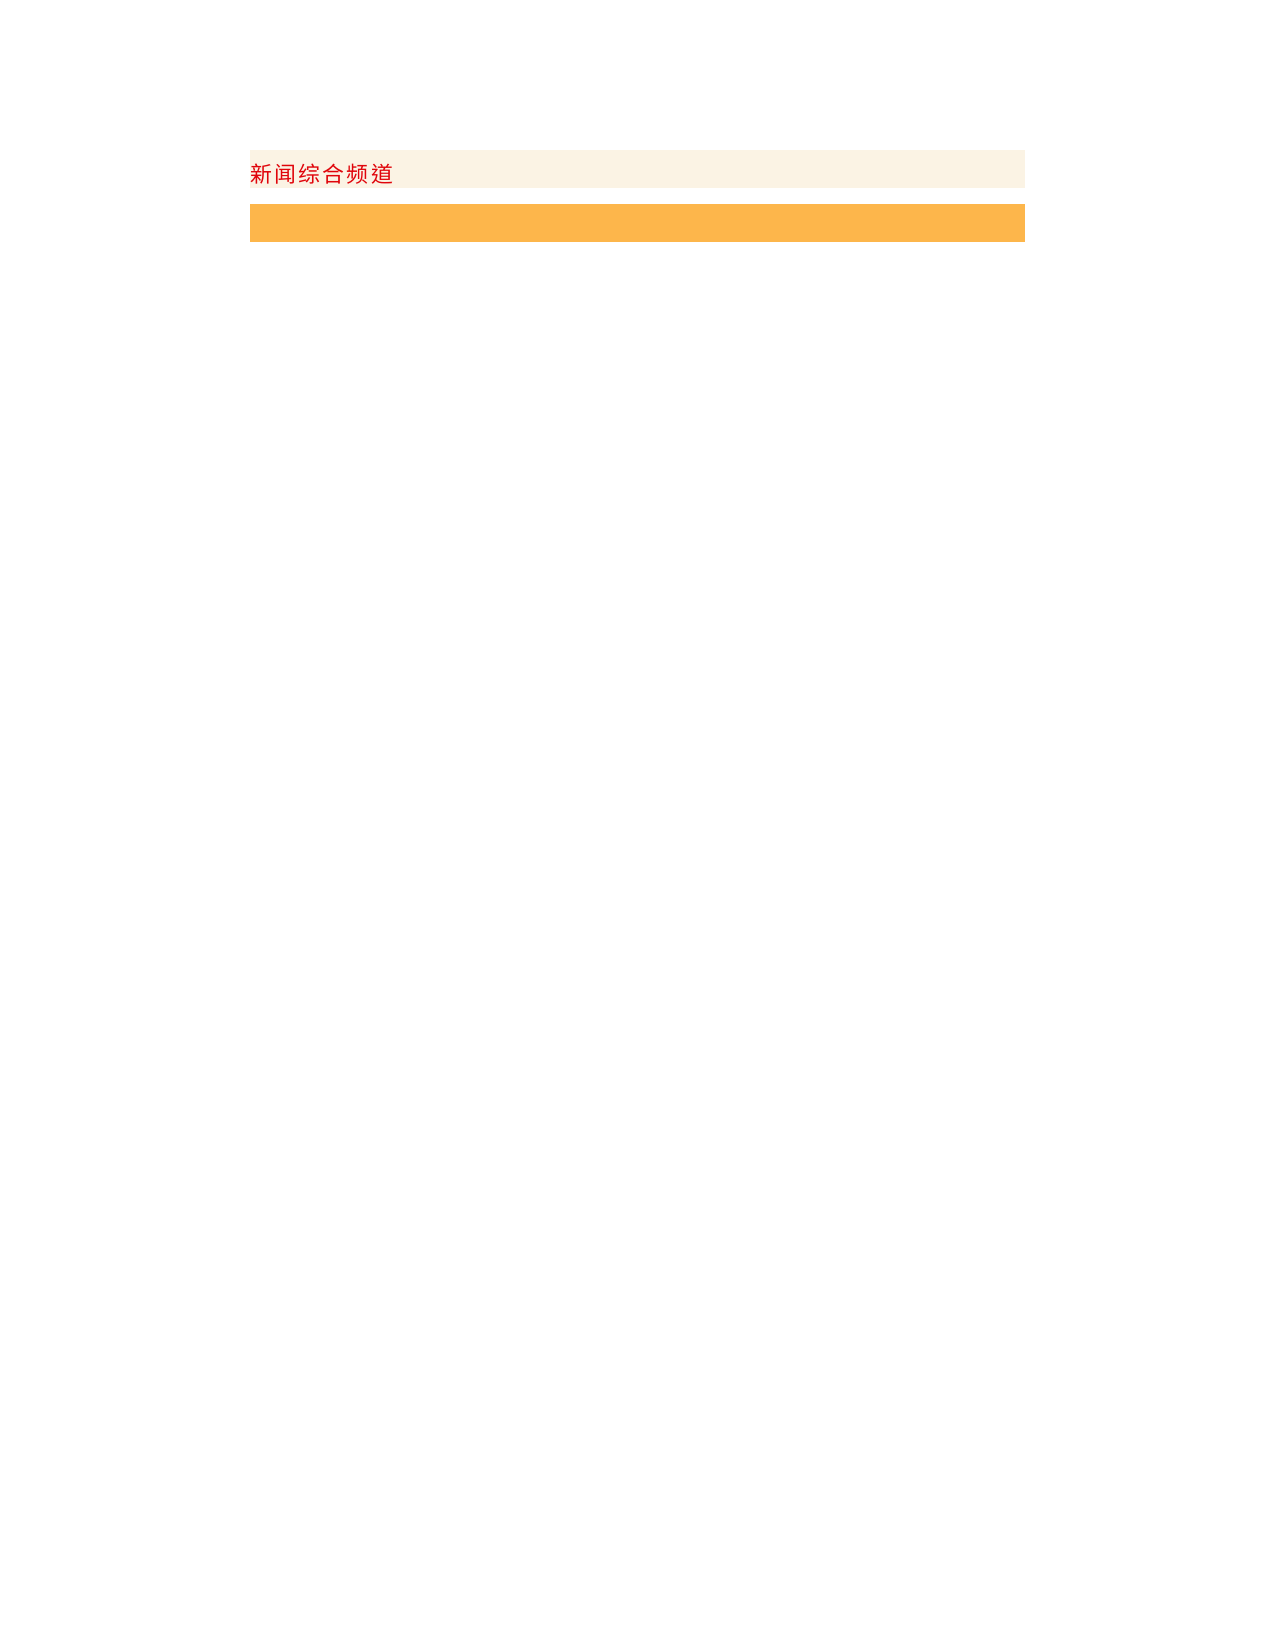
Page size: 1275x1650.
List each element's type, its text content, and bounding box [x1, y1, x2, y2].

text 新闻综合频道 [250, 150, 1025, 188]
